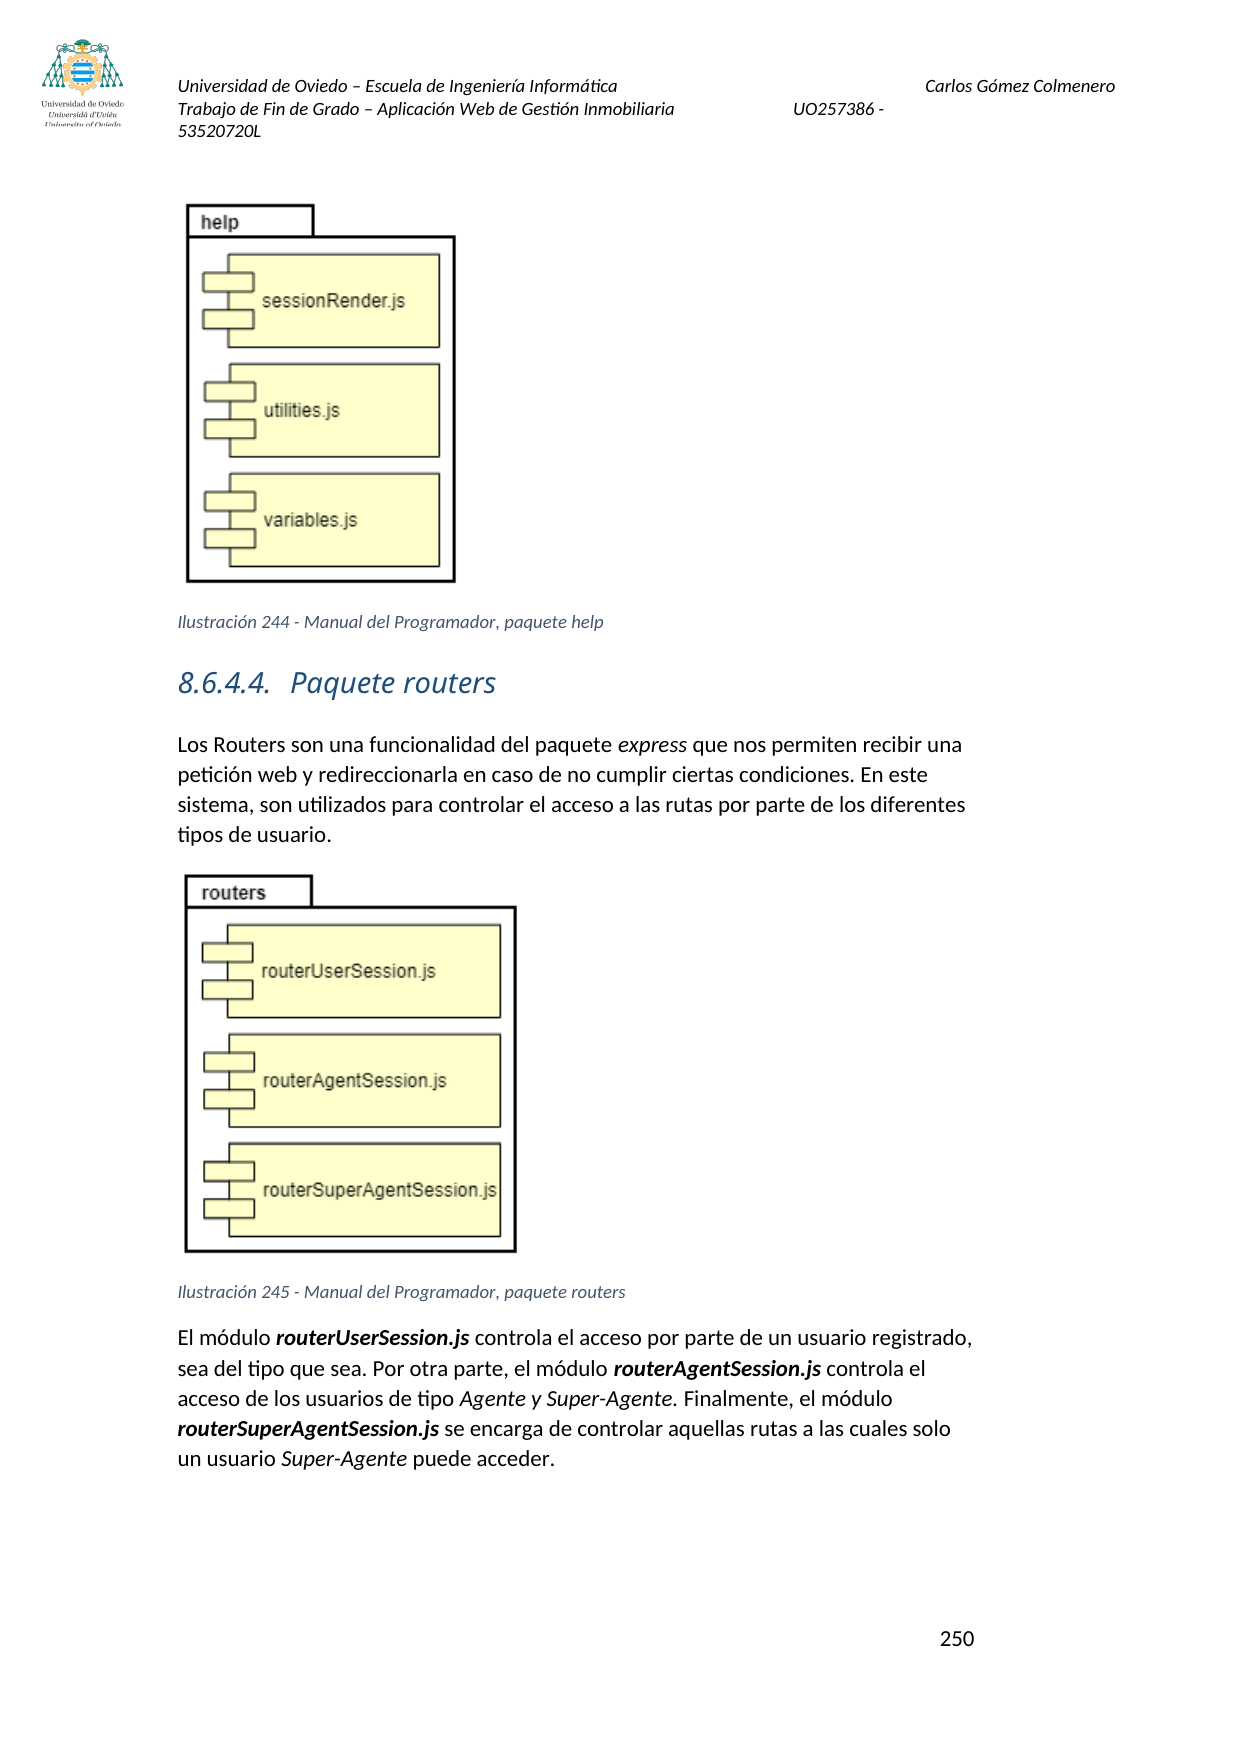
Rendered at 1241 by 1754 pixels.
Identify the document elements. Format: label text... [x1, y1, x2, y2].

text Ilustración 244 - Manual del Programador, paquete help [177, 610, 974, 633]
text Los Routers son una funcionalidad del paquete express que nos permiten recibir una petición web y redireccionarla en caso de no cumplir ciertas condiciones. En este sistema, son utilizados para controlar el acceso a las rutas por parte de los diferentes tipos de usuario. [177, 730, 974, 848]
picture [177, 867, 528, 1261]
text Ilustración 245 - Manual del Programador, paquete routers [177, 1280, 974, 1303]
subtitle Paquete routers [177, 662, 974, 702]
picture [177, 198, 467, 591]
text El módulo routerUserSession.js controla el acceso por parte de un usuario registrado, sea del tipo que sea. Por otra parte, el módulo routerAgentSession.js controla el acceso de los usuarios de tipo Agente y Super-Agente. Finalmente, el módulo routerSuperAgentSession.js se encarga de controlar aquellas rutas a las cuales solo un usuario Super-Agente puede acceder. [177, 1323, 974, 1472]
picture [36, 38, 124, 126]
